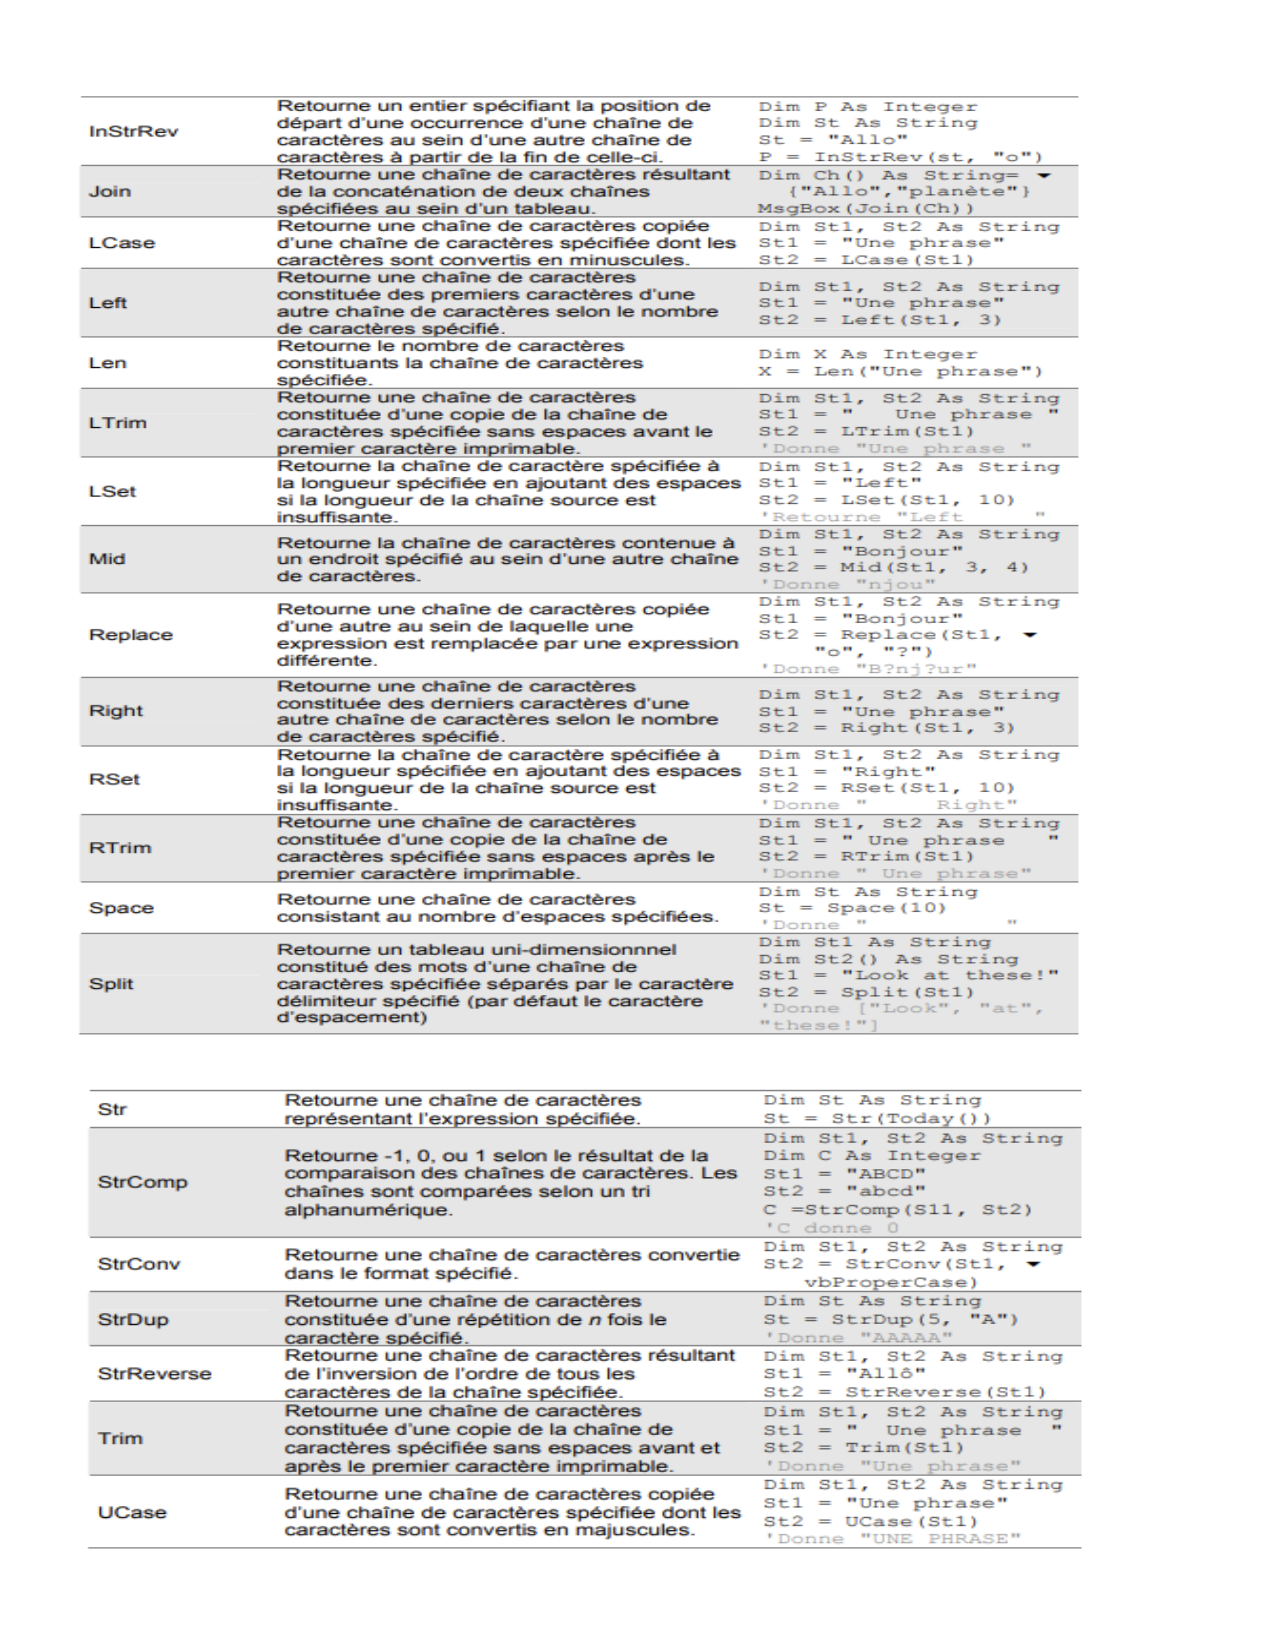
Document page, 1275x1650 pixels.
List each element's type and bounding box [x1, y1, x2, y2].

picture [59, 89, 1090, 1045]
picture [59, 1077, 1102, 1555]
